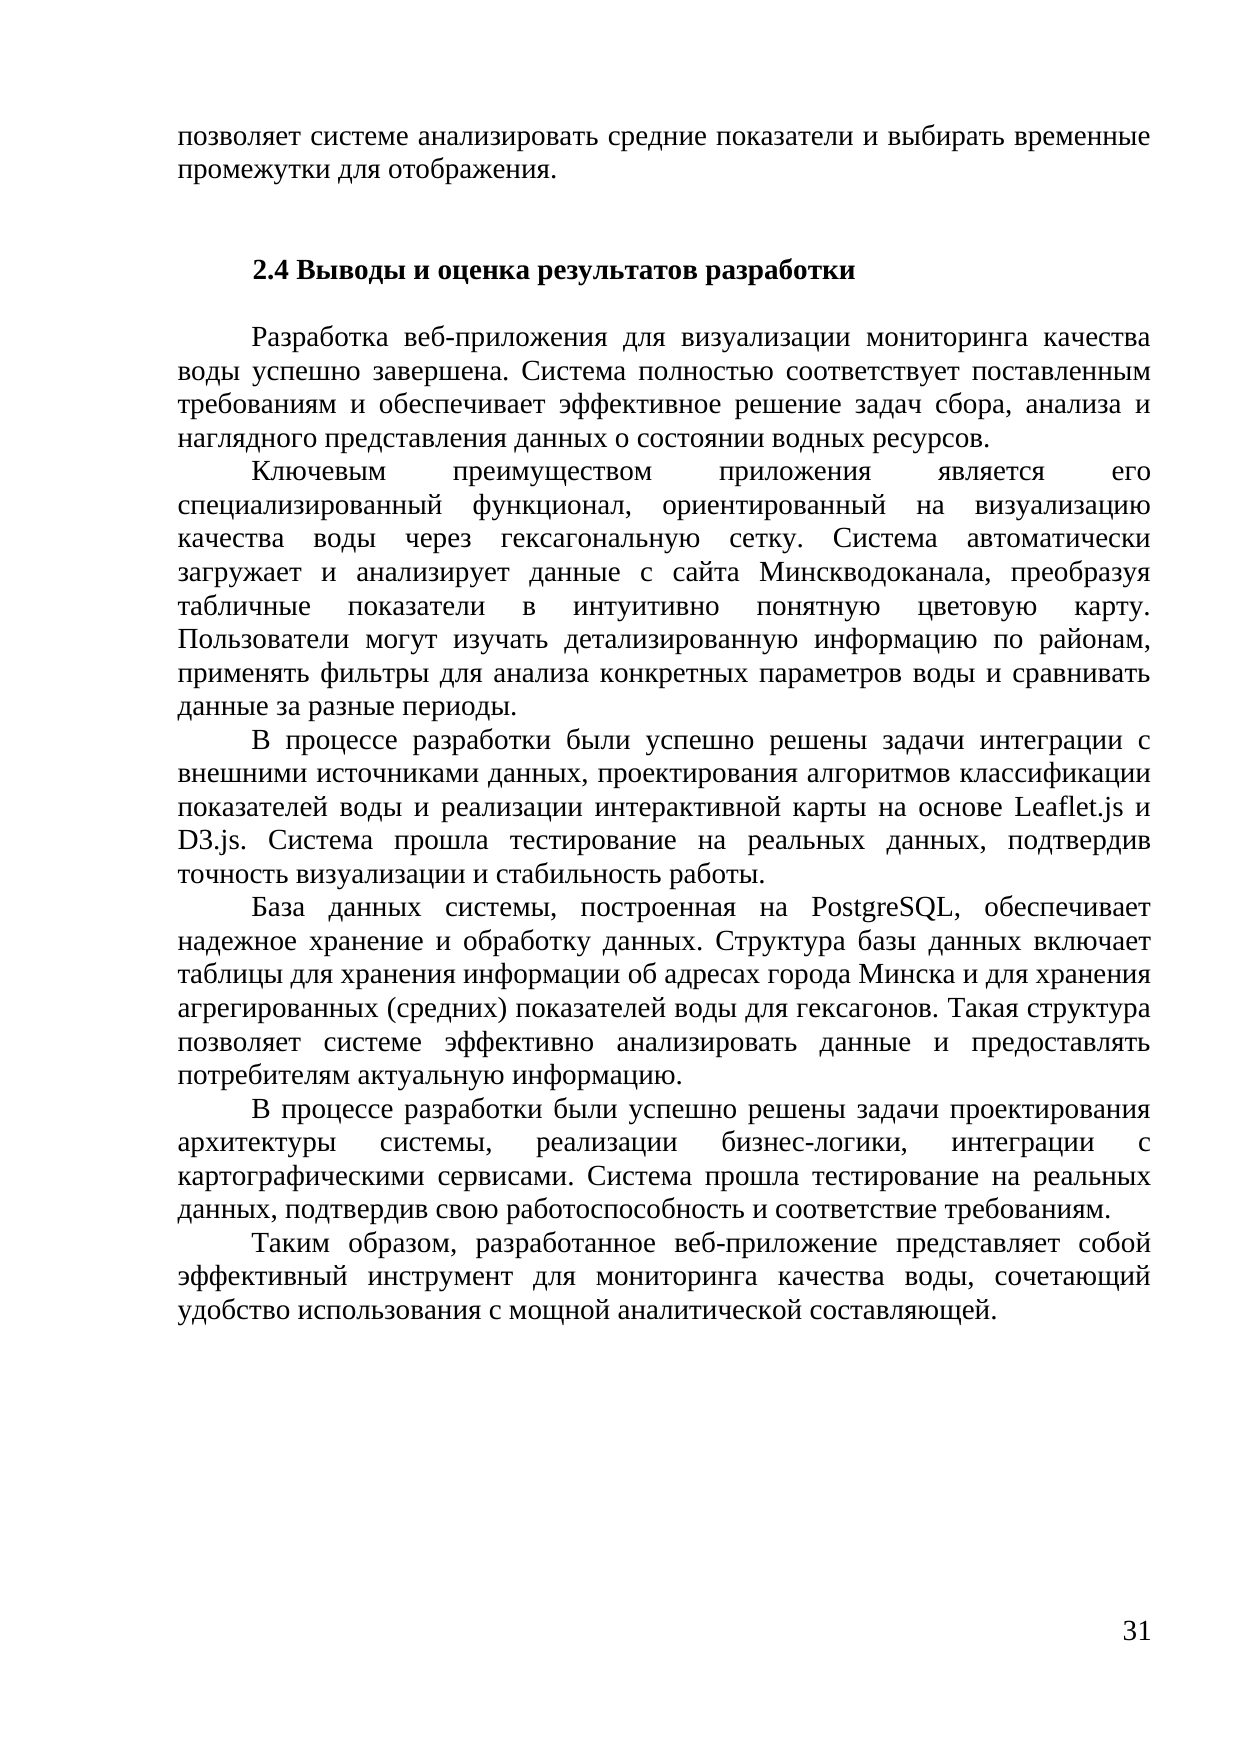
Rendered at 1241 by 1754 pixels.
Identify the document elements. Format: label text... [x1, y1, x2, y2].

text Ключевым преимуществом приложения является его специализированный функционал, ориентированный на визуализацию качества воды через гексагональную сетку. Система автоматически загружает и анализирует данные с сайта Минскводоканала, преобразуя табличные показатели в интуитивно понятную цветовую карту. Пользователи могут изучать детализированную информацию по районам, применять фильтры для анализа конкретных параметров воды и сравнивать данные за разные периоды. [177, 453, 1152, 722]
text Таким образом, разработанное веб-приложение представляет собой эффективный инструмент для мониторинга качества воды, сочетающий удобство использования с мощной аналитической составляющей. [177, 1225, 1152, 1326]
subtitle 2.4 Выводы и оценка результатов разработки [252, 252, 1152, 286]
text В процессе разработки были успешно решены задачи интеграции с внешними источниками данных, проектирования алгоритмов классификации показателей воды и реализации интерактивной карты на основе Leaflet.js и D3.js. Система прошла тестирование на реальных данных, подтвердив точность визуализации и стабильность работы. [177, 722, 1152, 889]
text Разработка веб-приложения для визуализации мониторинга качества воды успешно завершена. Система полностью соответствует поставленным требованиям и обеспечивает эффективное решение задач сбора, анализа и наглядного представления данных о состоянии водных ресурсов. [177, 319, 1152, 453]
text База данных системы, построенная на PostgreSQL, обеспечивает надежное хранение и обработку данных. Структура базы данных включает таблицы для хранения информации об адресах города Минска и для хранения агрегированных (средних) показателей воды для гексагонов. Такая структура позволяет системе эффективно анализировать данные и предоставлять потребителям актуальную информацию. [177, 889, 1152, 1091]
text В процессе разработки были успешно решены задачи проектирования архитектуры системы, реализации бизнес-логики, интеграции с картографическими сервисами. Система прошла тестирование на реальных данных, подтвердив свою работоспособность и соответствие требованиям. [177, 1091, 1152, 1225]
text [177, 118, 1152, 185]
